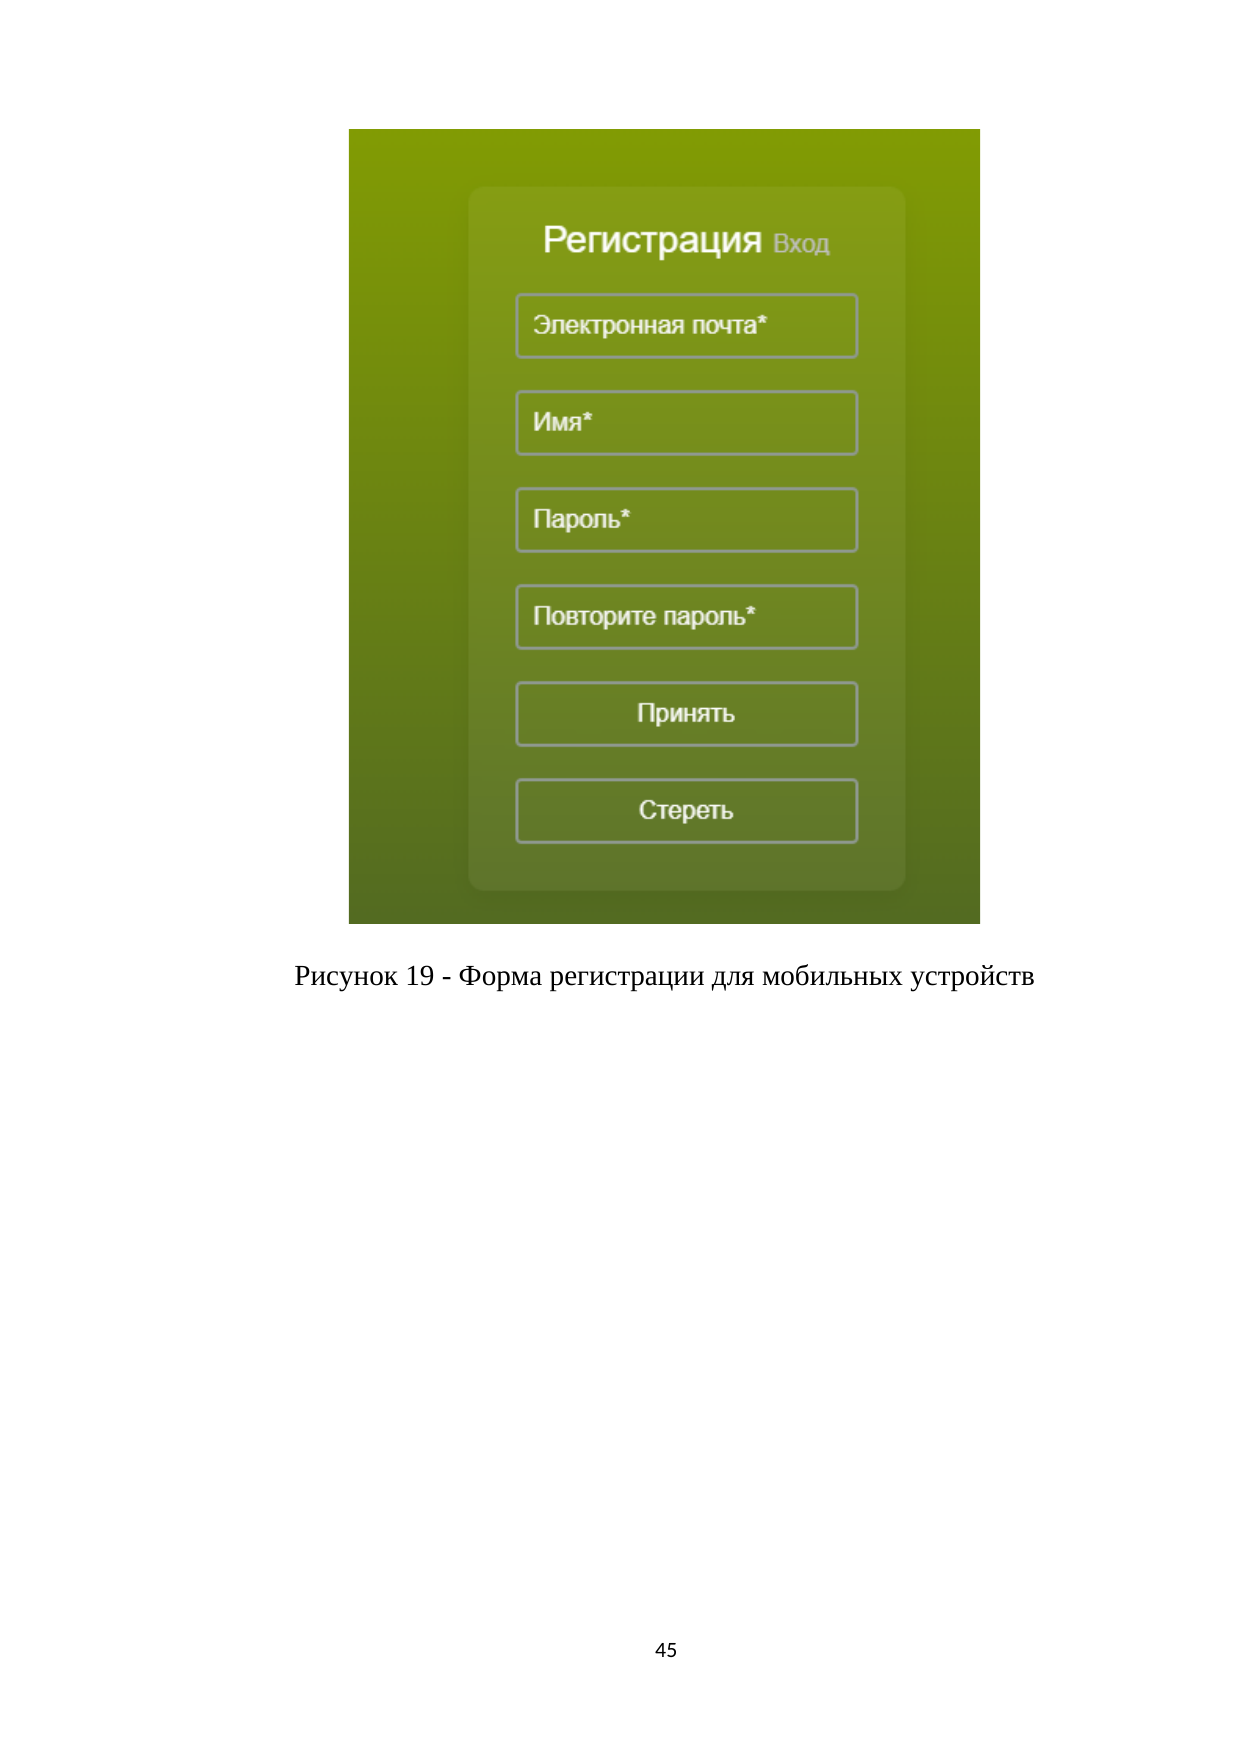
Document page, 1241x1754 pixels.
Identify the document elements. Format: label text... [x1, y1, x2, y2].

text Рисунок 19 - Форма регистрации для мобильных устройств [177, 942, 1152, 1007]
picture [348, 129, 980, 924]
